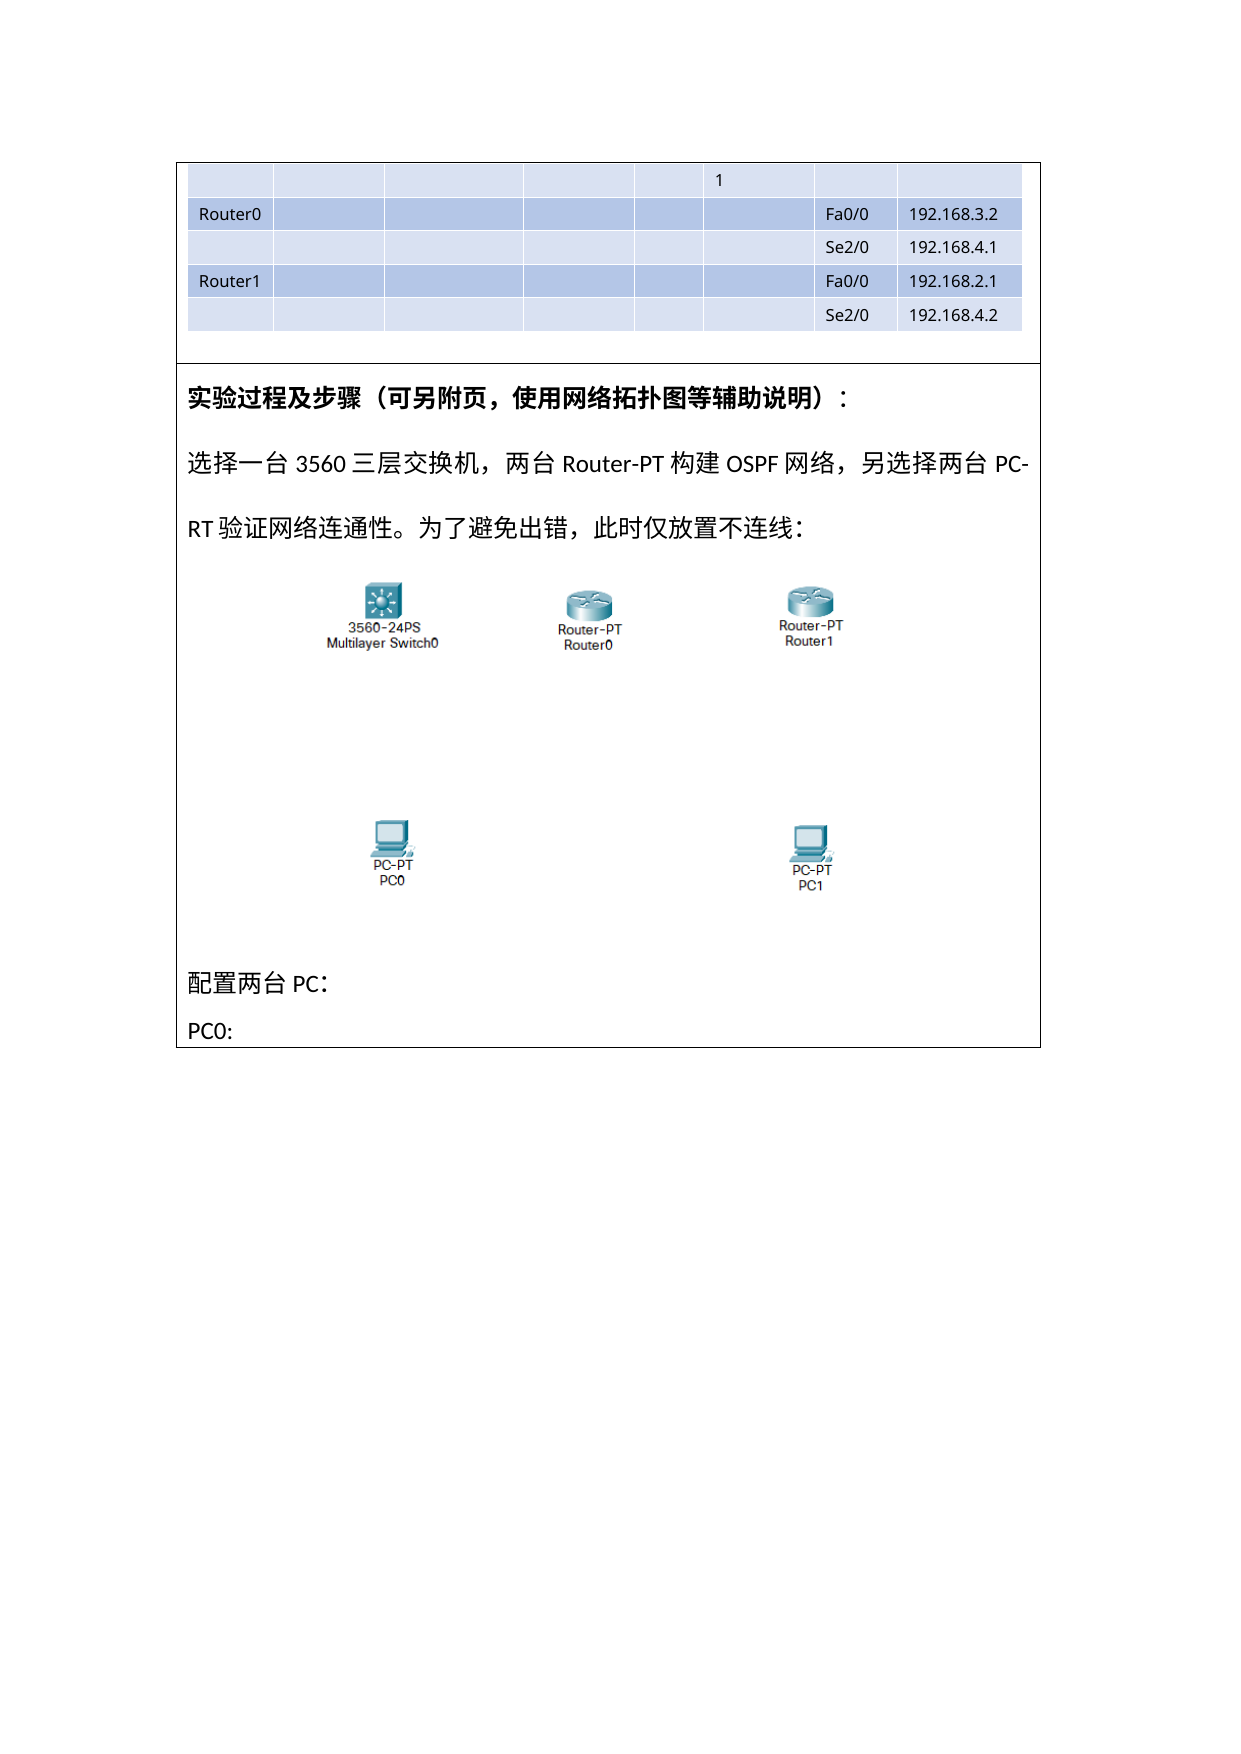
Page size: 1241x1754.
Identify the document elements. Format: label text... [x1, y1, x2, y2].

picture [187, 559, 1030, 922]
table_cell 实验过程及步骤（可另附页，使用网络拓扑图等辅助说明）： 选择一台3560三层交换机，两台Router-PT构建OSPF网络，另选择两台PC-RT验证网络连通性。为了避免出错，此时仅放置不连线： 配置两台PC： PC0: PC1: 配置交换机（基本配置+PSPF配置）： 检查配置 配置路由器0： 检查配置： 路由器1： 检查配置 连线： 查看网络信息，验证配置结果： 交换机： 路由器0： 路由器1： PC0 ping PC1 验证网络连通性： 最后看一眼Physical结构： [177, 364, 1040, 1047]
table_cell 实验环境说明： [177, 163, 1040, 363]
